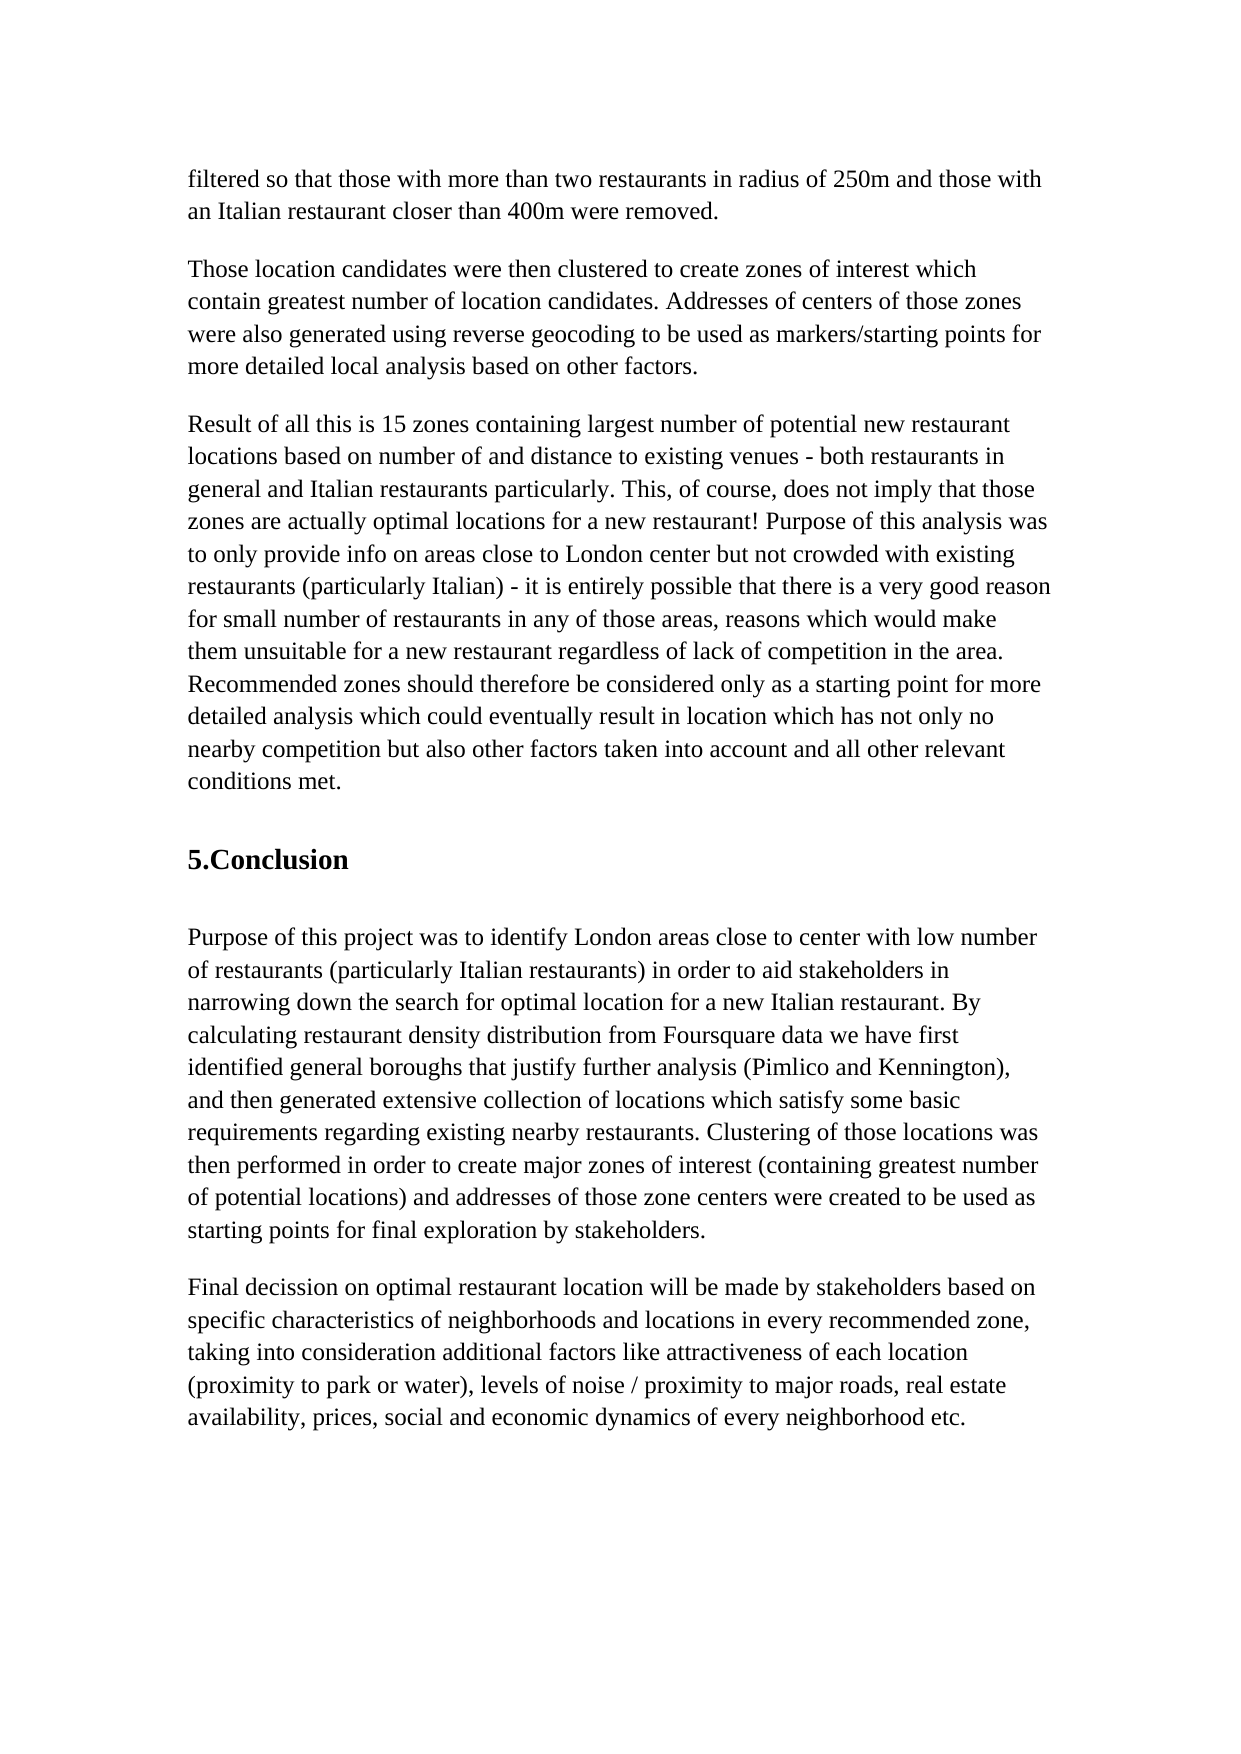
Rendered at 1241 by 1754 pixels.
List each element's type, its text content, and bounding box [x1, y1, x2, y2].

text Result of all this is 15 zones containing largest number of potential new restaurant locations based on number of and distance to existing venues - both restaurants in general and Italian restaurants particularly. This, of course, does not imply that those zones are actually optimal locations for a new restaurant! Purpose of this analysis was to only provide info on areas close to London center but not crowded with existing restaurants (particularly Italian) - it is entirely possible that there is a very good reason for small number of restaurants in any of those areas, reasons which would make them unsuitable for a new restaurant regardless of lack of competition in the area. Recommended zones should therefore be considered only as a starting point for more detailed analysis which could eventually result in location which has not only no nearby competition but also other factors taken into account and all other relevant conditions met. [187, 407, 1053, 797]
text Those location candidates were then clustered to create zones of interest which contain greatest number of location candidates. Addresses of centers of those zones were also generated using reverse geocoding to be used as markers/starting points for more detailed local analysis based on other factors. [187, 252, 1053, 382]
text Final decission on optimal restaurant location will be made by stakeholders based on specific characteristics of neighborhoods and locations in every recommended zone, taking into consideration additional factors like attractiveness of each location (proximity to park or water), levels of noise / proximity to major roads, real estate availability, prices, social and economic dynamics of every neighborhood etc. [187, 1270, 1053, 1433]
text Purpose of this project was to identify London areas close to center with low number of restaurants (particularly Italian restaurants) in order to aid stakeholders in narrowing down the search for optimal location for a new Italian restaurant. By calculating restaurant density distribution from Foursquare data we have first identified general boroughs that justify further analysis (Pimlico and Kennington), and then generated extensive collection of locations which satisfy some basic requirements regarding existing nearby restaurants. Clustering of those locations was then performed in order to create major zones of interest (containing greatest number of potential locations) and addresses of those zone centers were created to be used as starting points for final exploration by stakeholders. [187, 920, 1053, 1245]
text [187, 162, 1053, 227]
subtitle 5.Conclusion [187, 826, 1053, 891]
